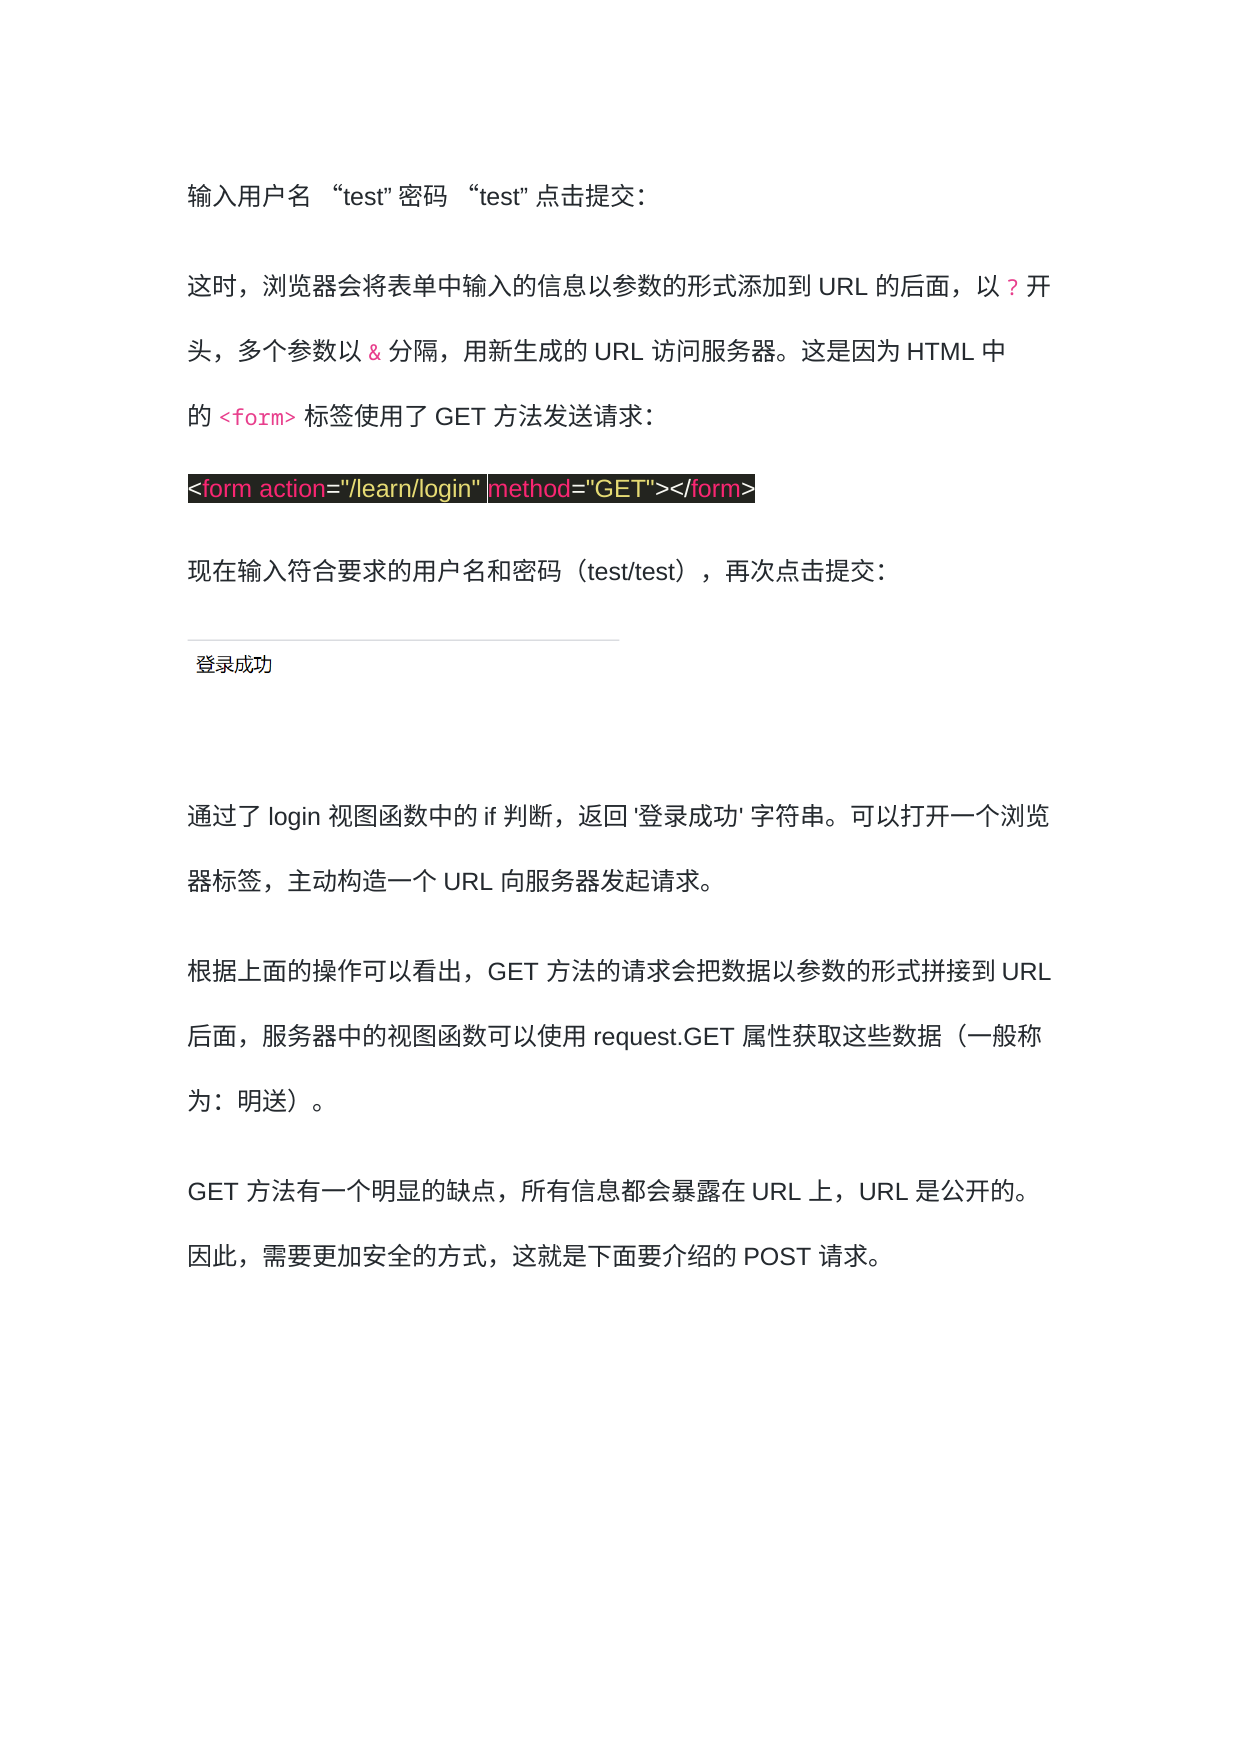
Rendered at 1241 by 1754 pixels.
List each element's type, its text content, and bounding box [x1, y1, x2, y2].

text 通过了 login 视图函数中的 if 判断，返回 '登录成功' 字符串。可以打开一个浏览器标签，主动构造一个 URL 向服务器发起请求。 [187, 782, 1053, 912]
text <form action="/learn/login" method="GET"></form> [187, 472, 1053, 504]
text 根据上面的操作可以看出，GET 方法的请求会把数据以参数的形式拼接到 URL 后面，服务器中的视图函数可以使用 request.GET 属性获取这些数据（一般称为：明送）。 [187, 937, 1053, 1132]
text 这时，浏览器会将表单中输入的信息以参数的形式添加到 URL 的后面，以 ? 开头，多个参数以 & 分隔，用新生成的 URL 访问服务器。这是因为 HTML 中的 <form> 标签使用了 GET 方法发送请求： [187, 252, 1053, 447]
text GET 方法有一个明显的缺点，所有信息都会暴露在 URL 上，URL 是公开的。因此，需要更加安全的方式，这就是下面要介绍的 POST 请求。 [187, 1157, 1053, 1287]
picture [187, 635, 620, 749]
text 输入用户名 “test” 密码 “test” 点击提交： [187, 162, 1053, 227]
text 现在输入符合要求的用户名和密码（test/test），再次点击提交： [187, 537, 1053, 602]
